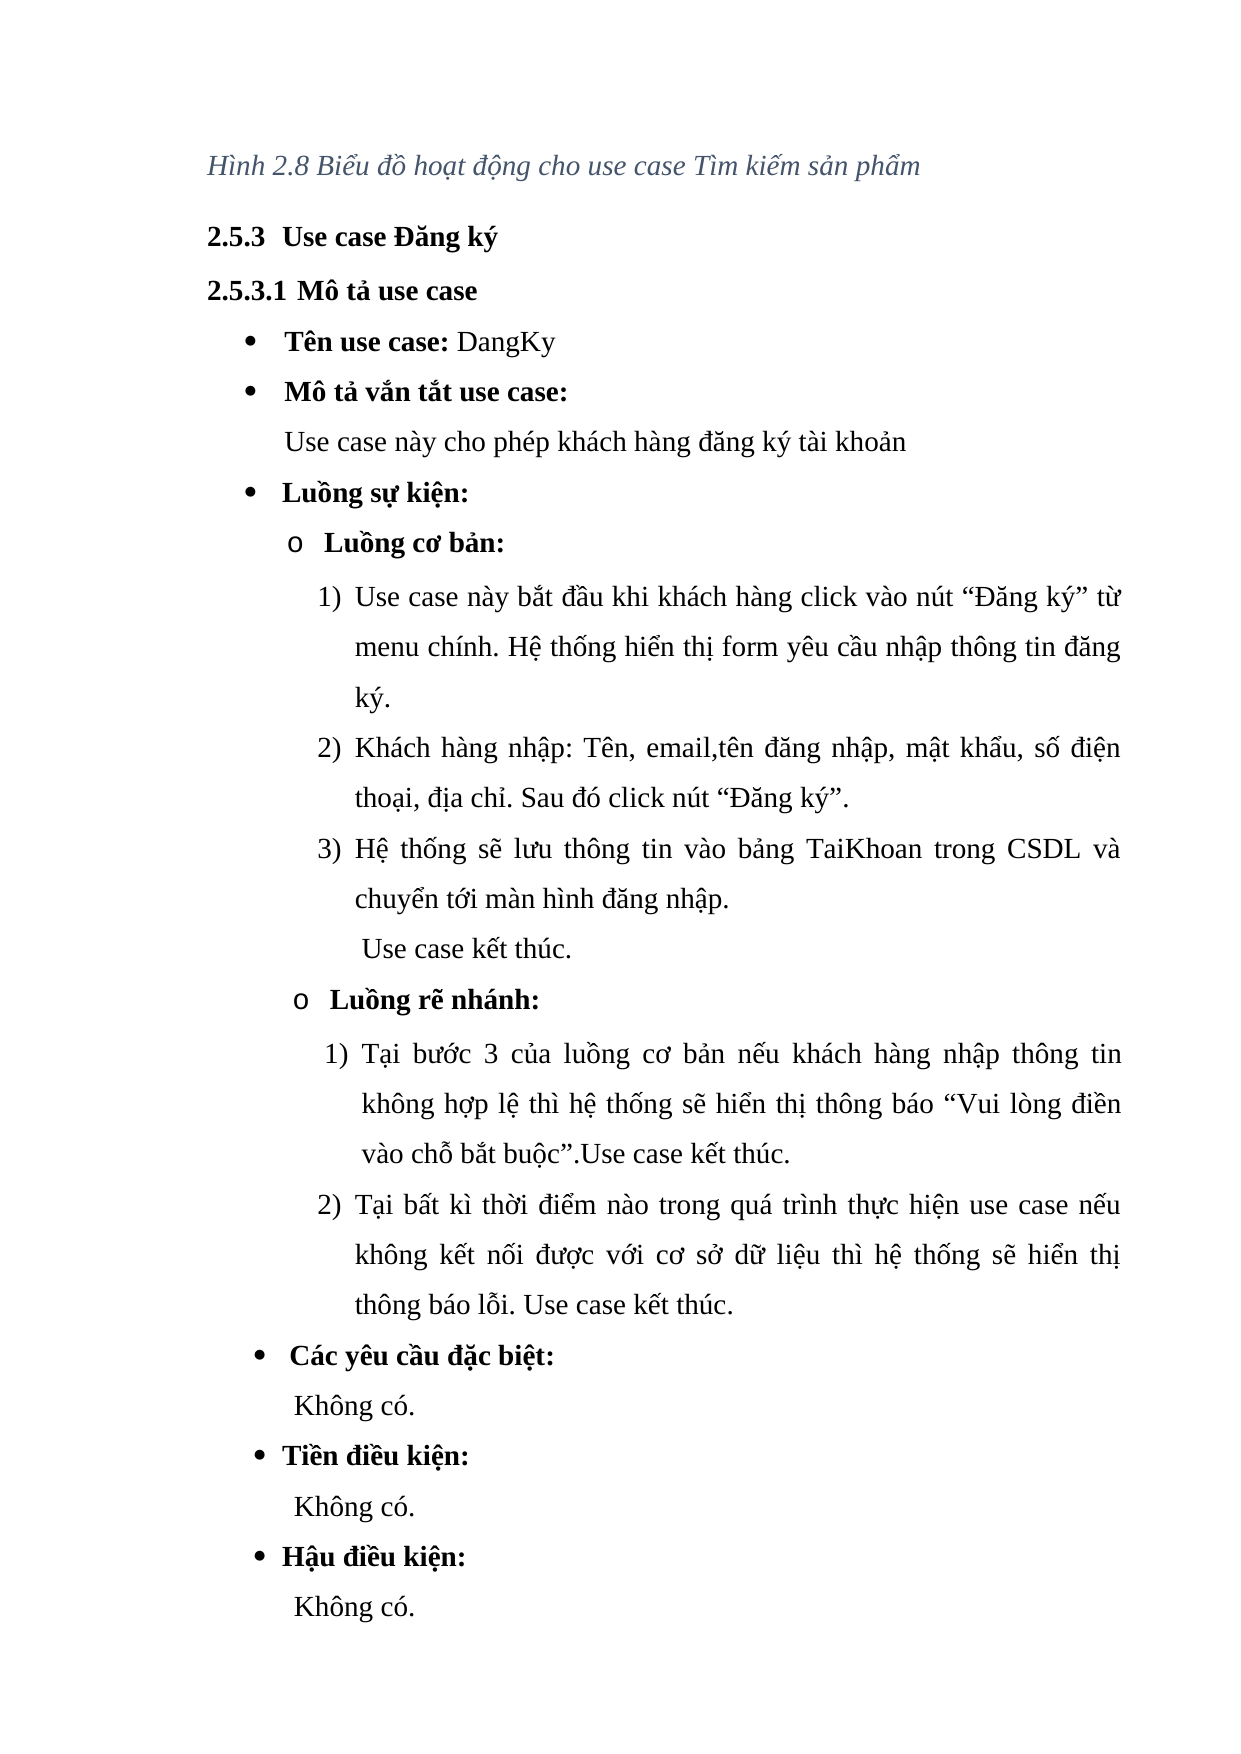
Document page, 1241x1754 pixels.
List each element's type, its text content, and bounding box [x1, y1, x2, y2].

list Hệ thống sẽ lưu thông tin vào bảng TaiKhoan trong CSDL và chuyển tới màn hình đăng nhập. [317, 831, 1122, 915]
list Hậu điều kiện: [249, 1539, 1122, 1573]
list Không có. [286, 1489, 1122, 1522]
list Tên use case: DangKy [245, 324, 1122, 357]
list Luồng cơ bản: [286, 525, 1122, 561]
list Use case kết thúc. [361, 931, 1122, 965]
subtitle Mô tả use case [207, 273, 1122, 307]
list Luồng rẽ nhánh: [292, 982, 1122, 1018]
list Tại bất kì thời điểm nào trong quá trình thực hiện use case nếu không kết nối được với cơ sở dữ liệu thì hệ thống sẽ hiển thị thông báo lỗi. Use case kết thúc. [317, 1187, 1122, 1321]
list Các yêu cầu đặc biệt: [249, 1338, 1122, 1371]
list Use case này cho phép khách hàng đăng ký tài khoản [284, 424, 1122, 458]
list Use case này bắt đầu khi khách hàng click vào nút “Đăng ký” từ menu chính. Hệ thống hiển thị form yêu cầu nhập thông tin đăng ký. [317, 579, 1122, 713]
list Luồng sự kiện: [245, 475, 1122, 508]
list Tiền điều kiện: [249, 1438, 1122, 1472]
list Không có. [286, 1589, 1122, 1623]
list Mô tả vắn tắt use case: [245, 374, 1122, 408]
list Tại bước 3 của luồng cơ bản nếu khách hàng nhập thông tin không hợp lệ thì hệ thống sẽ hiển thị thông báo “Vui lòng điền vào chỗ bắt buộc”.Use case kết thúc. [324, 1036, 1122, 1170]
subtitle Use case Đăng ký [207, 219, 1122, 252]
list Không có. [286, 1388, 1122, 1422]
list Khách hàng nhập: Tên, email,tên đăng nhập, mật khẩu, số điện thoại, địa chỉ. Sau đó click nút “Đăng ký”. [317, 730, 1122, 814]
